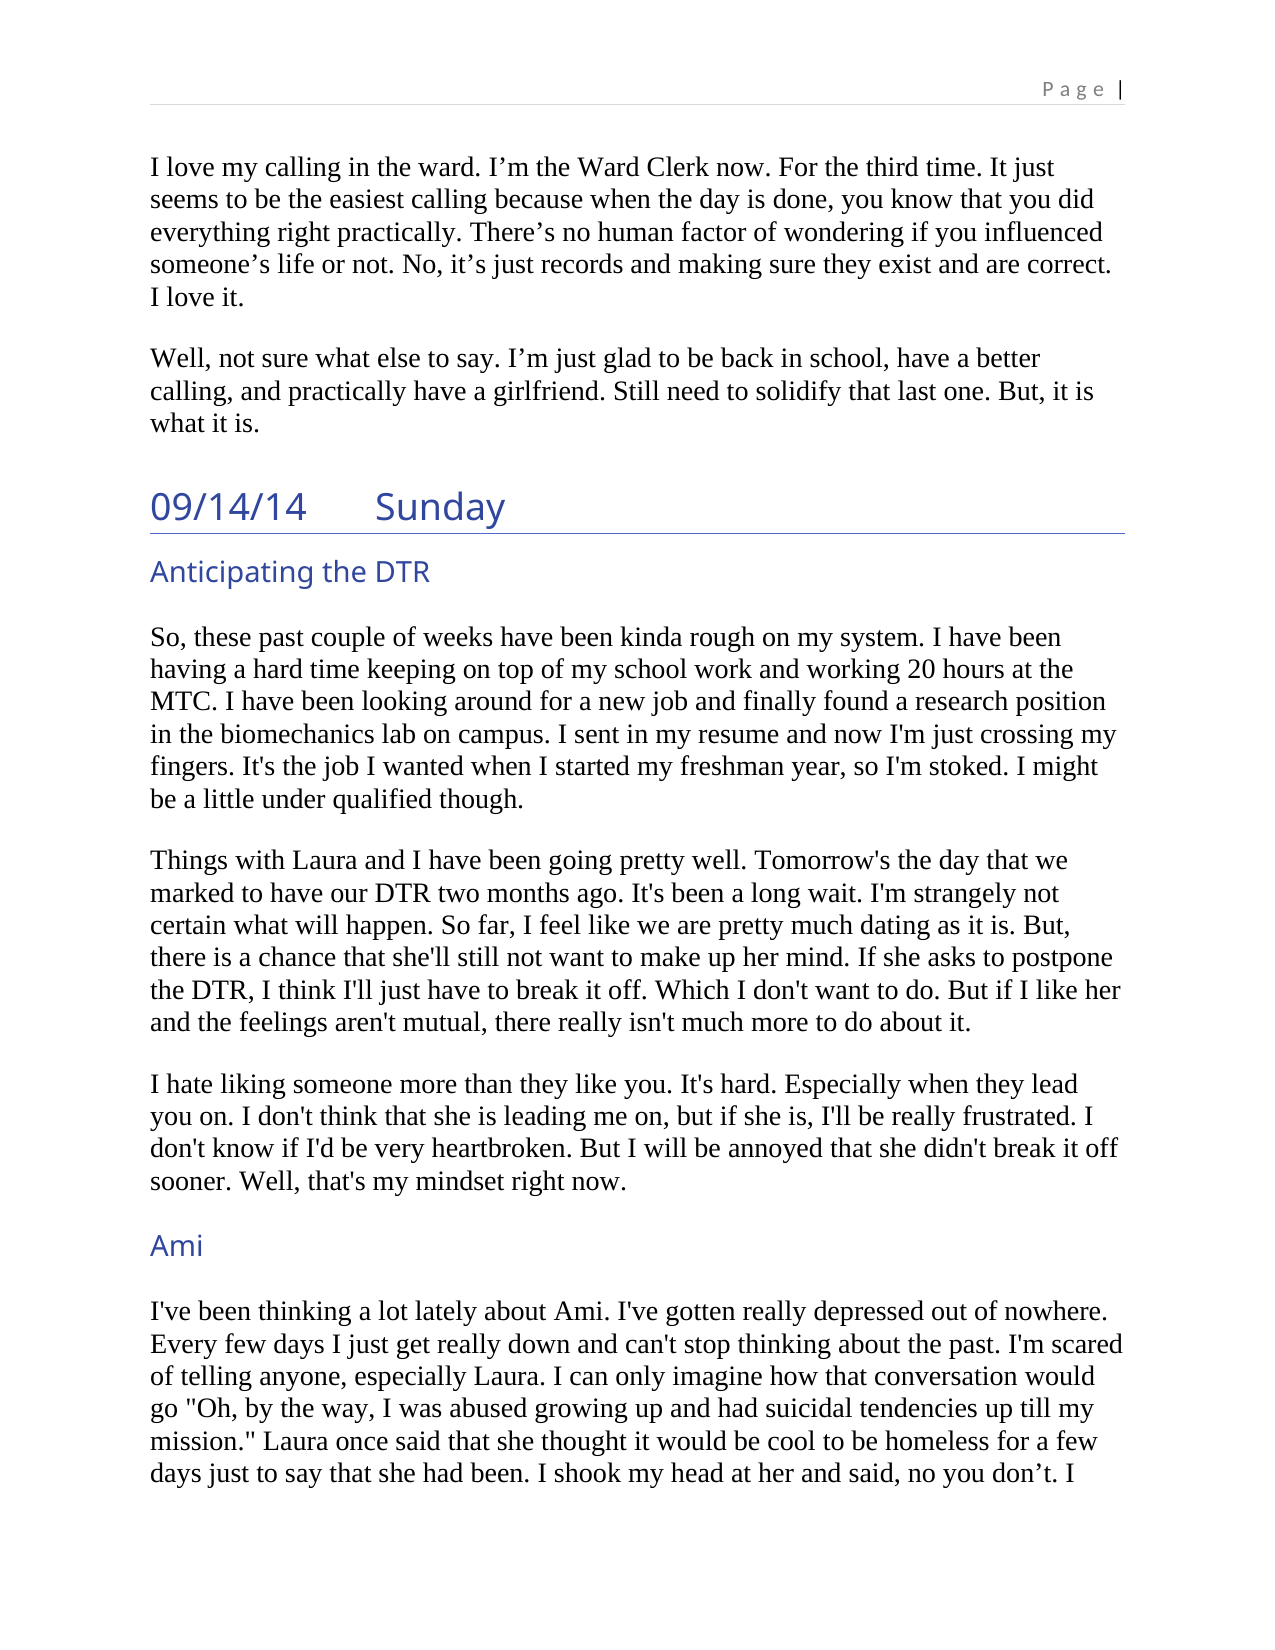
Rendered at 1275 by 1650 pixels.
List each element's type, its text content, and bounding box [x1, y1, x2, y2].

text I love my calling in the ward. I’m the Ward Clerk now. For the third time. It just seems to be the easiest calling because when the day is done, you know that you did everything right practically. There’s no human factor of wondering if you influenced someone’s life or not. No, it’s just records and making sure they exist and are correct. I love it. [150, 150, 1125, 312]
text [150, 1294, 1125, 1489]
subtitle Anticipating the DTR [150, 551, 1125, 591]
text I hate liking someone more than they like you. It's hard. Especially when they lead you on. I don't think that she is leading me on, but if she is, I'll be really frustrated. I don't know if I'd be very heartbroken. But I will be annoyed that she didn't break it off sooner. Well, that's my mindset right now. [150, 1067, 1125, 1196]
text So, these past couple of weeks have been kinda rough on my system. I have been having a hard time keeping on top of my school work and working 20 hours at the MTC. I have been looking around for a new job and finally found a research position in the biomechanics lab on campus. I sent in my resume and now I'm just crossing my fingers. It's the job I wanted when I started my freshman year, so I'm stoked. I might be a little under qualified though. [150, 620, 1125, 814]
text Things with Laura and I have been going pretty well. Tomorrow's the day that we marked to have our DTR two months ago. It's been a long wait. I'm strangely not certain what will happen. So far, I feel like we are pretty much dating as it is. But, there is a chance that she'll still not want to make up her mind. If she asks to postpone the DTR, I think I'll just have to break it off. Which I don't want to do. But if I like her and the feelings aren't mutual, there really isn't much more to do about it. [150, 843, 1125, 1038]
subtitle 09/14/14 Sunday [150, 480, 1125, 533]
text Well, not sure what else to say. I’m just glad to be back in school, have a better calling, and practically have a girlfriend. Still need to solidify that last one. But, it is what it is. [150, 341, 1125, 438]
subtitle Ami [150, 1226, 1125, 1265]
